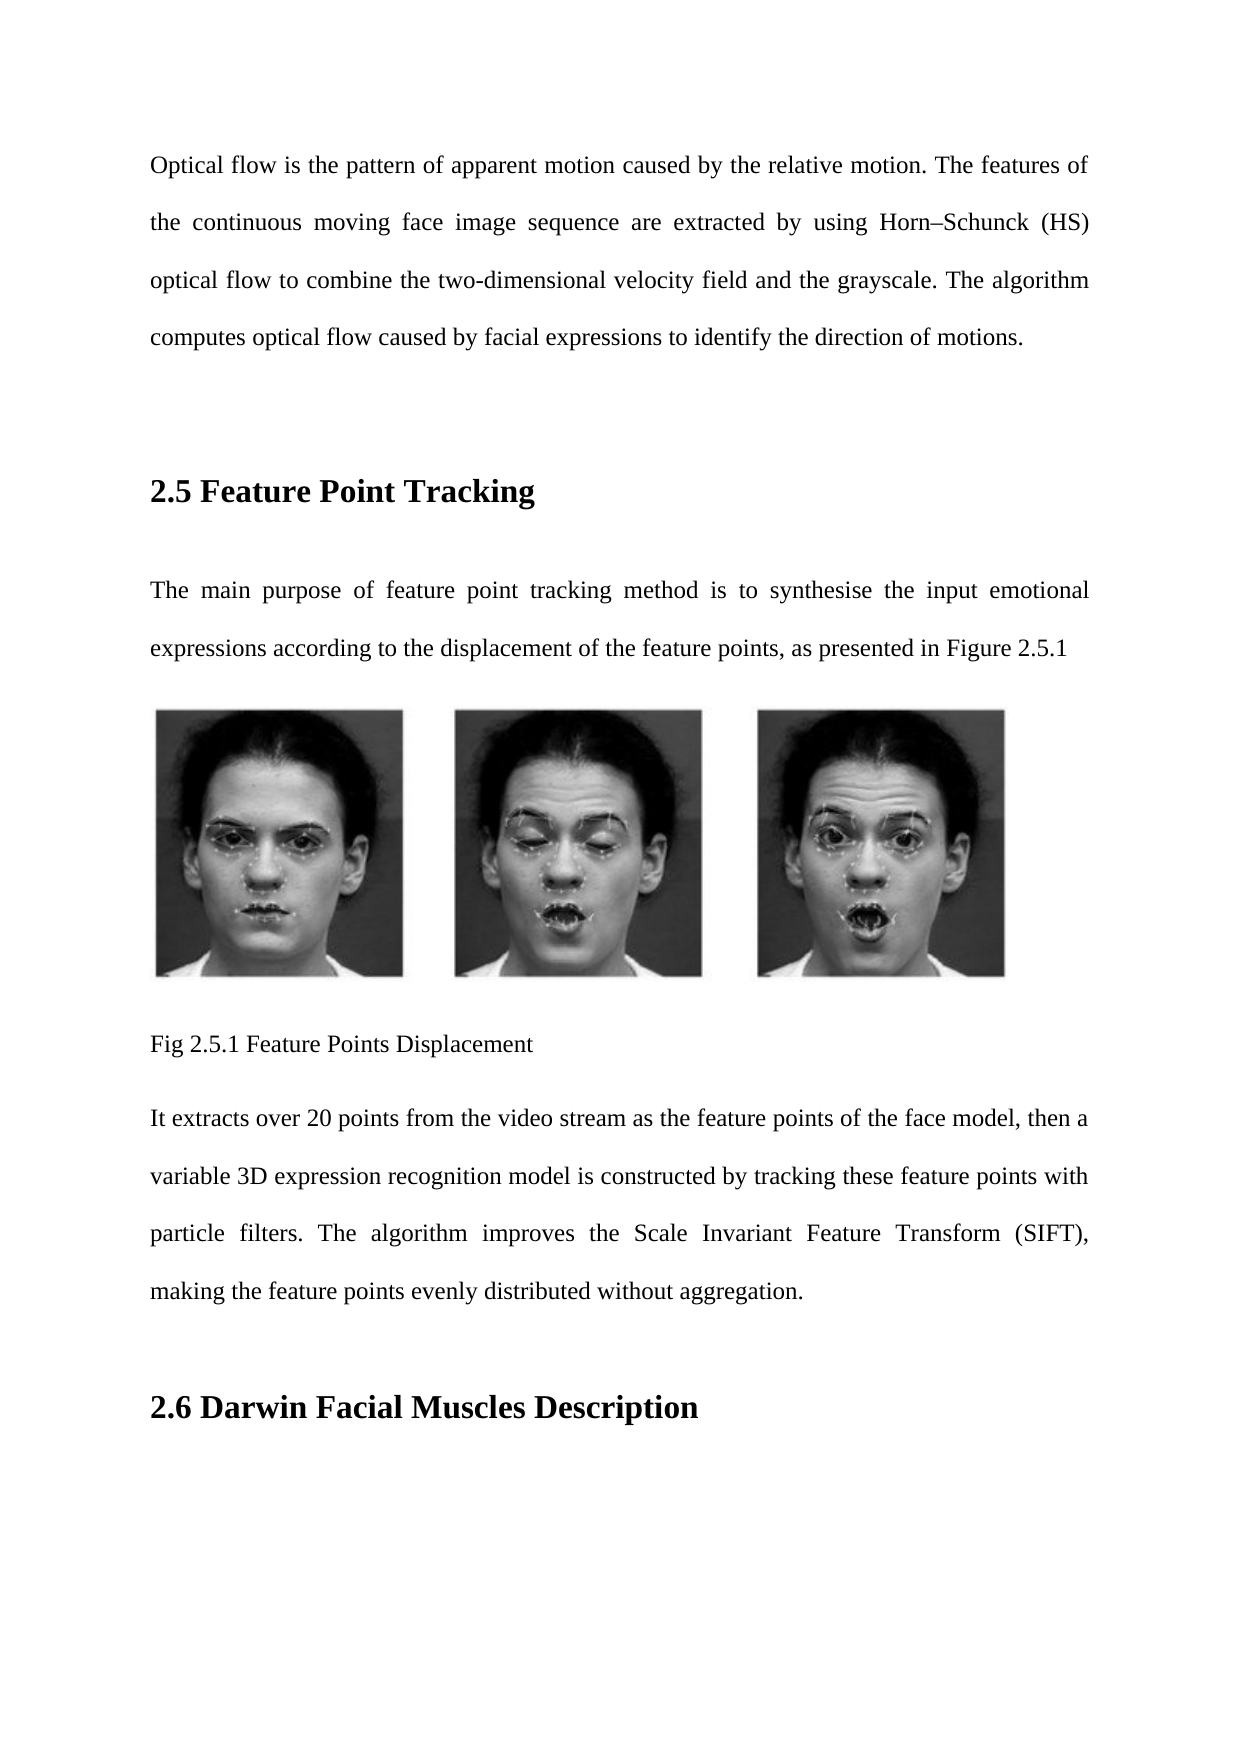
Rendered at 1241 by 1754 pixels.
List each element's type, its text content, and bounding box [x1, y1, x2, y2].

subtitle 2.5 Feature Point Tracking [150, 471, 1090, 509]
picture [150, 706, 1009, 985]
text 2.6 Darwin Facial Muscles Description [150, 1395, 1090, 1424]
text It extracts over 20 points from the video stream as the feature points of the face model, then a variable 3D expression recognition model is constructed by tracking these feature points with particle filters. The algorithm improves the Scale Invariant Feature Transform (SIFT), making the feature points evenly distributed without aggregation. [150, 1103, 1090, 1304]
text The main purpose of feature point tracking method is to synthesise the input emotional expressions according to the displacement of the feature points, as presented in Figure 2.5.1 [150, 575, 1090, 661]
text Fig 2.5.1 Feature Points Displacement [150, 1029, 1090, 1058]
text Optical flow is the pattern of apparent motion caused by the relative motion. The features of the continuous moving face image sequence are extracted by using Horn–Schunck (HS) optical flow to combine the two-dimensional velocity field and the grayscale. The algorithm computes optical flow caused by facial expressions to identify the direction of motions. [150, 150, 1090, 351]
